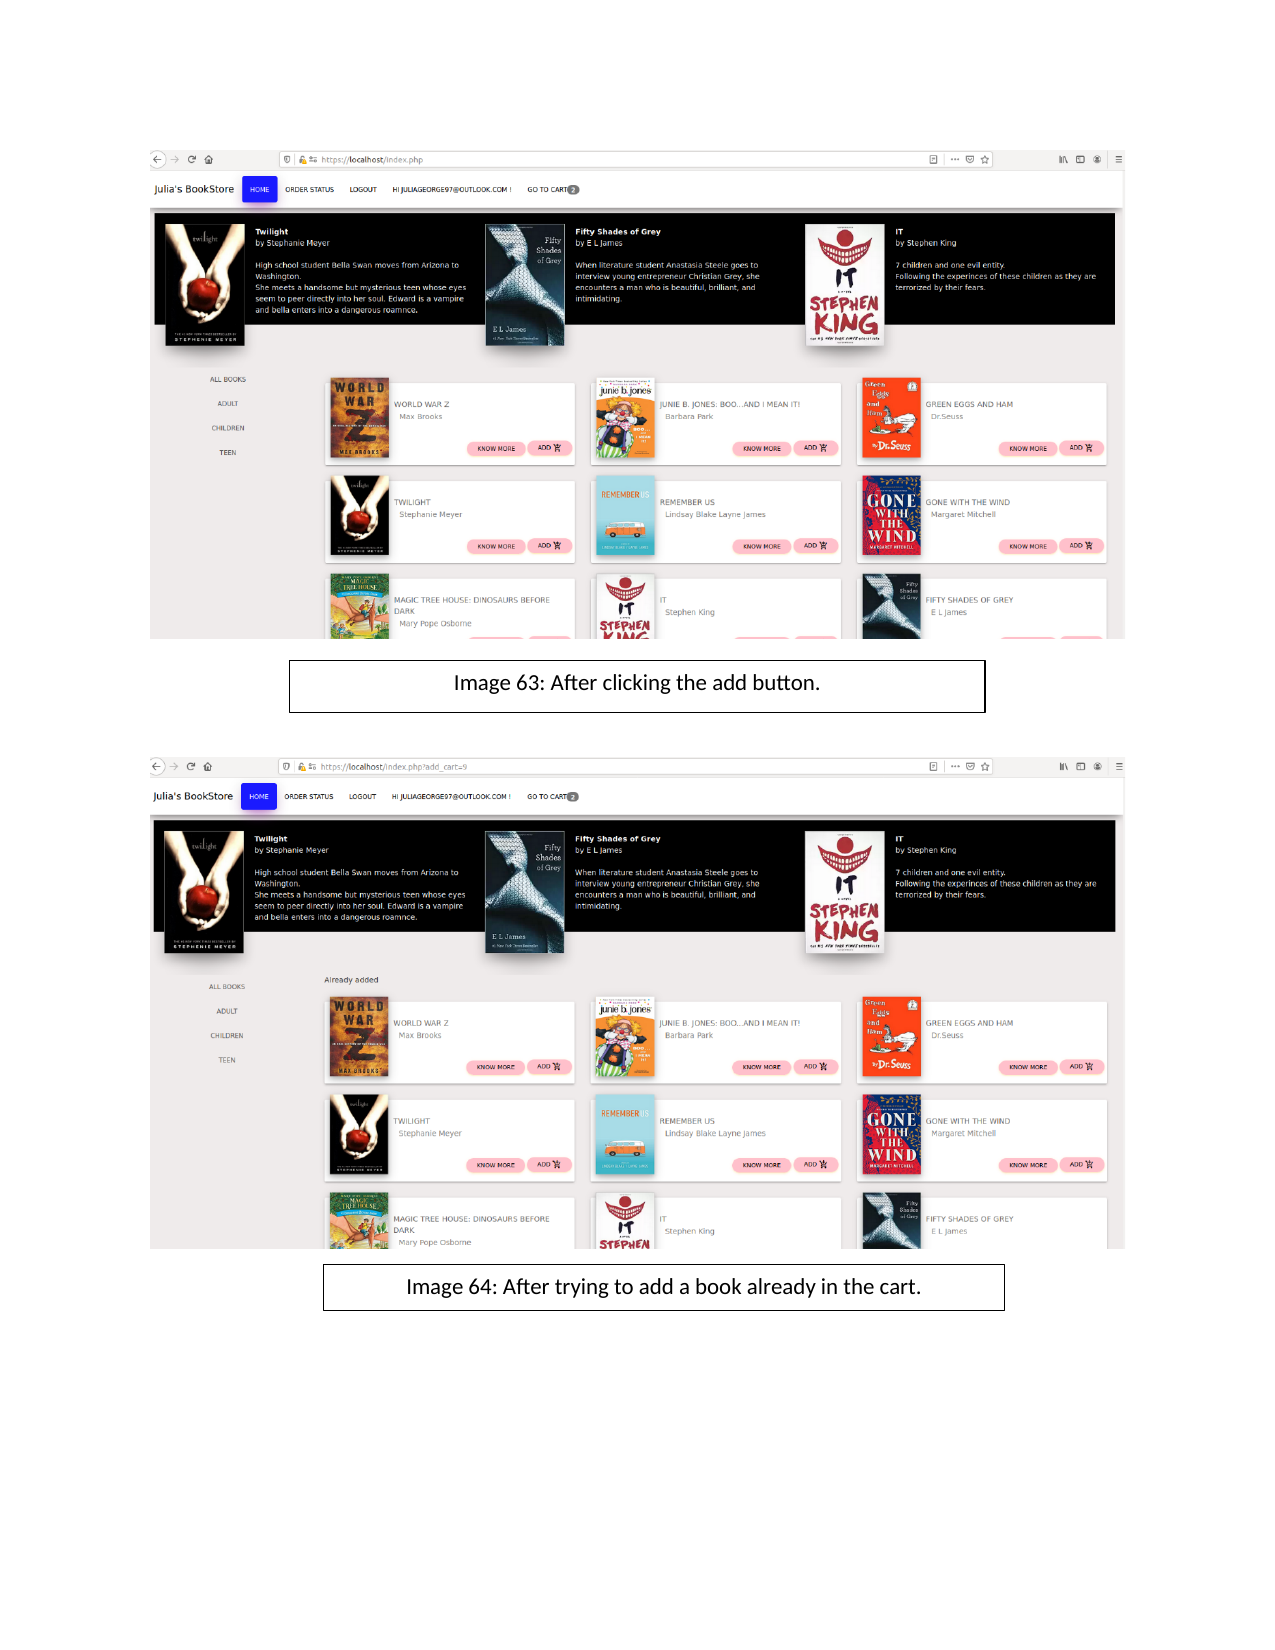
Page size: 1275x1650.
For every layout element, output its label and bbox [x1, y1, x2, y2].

picture [150, 150, 1125, 639]
picture [150, 757, 1125, 1249]
